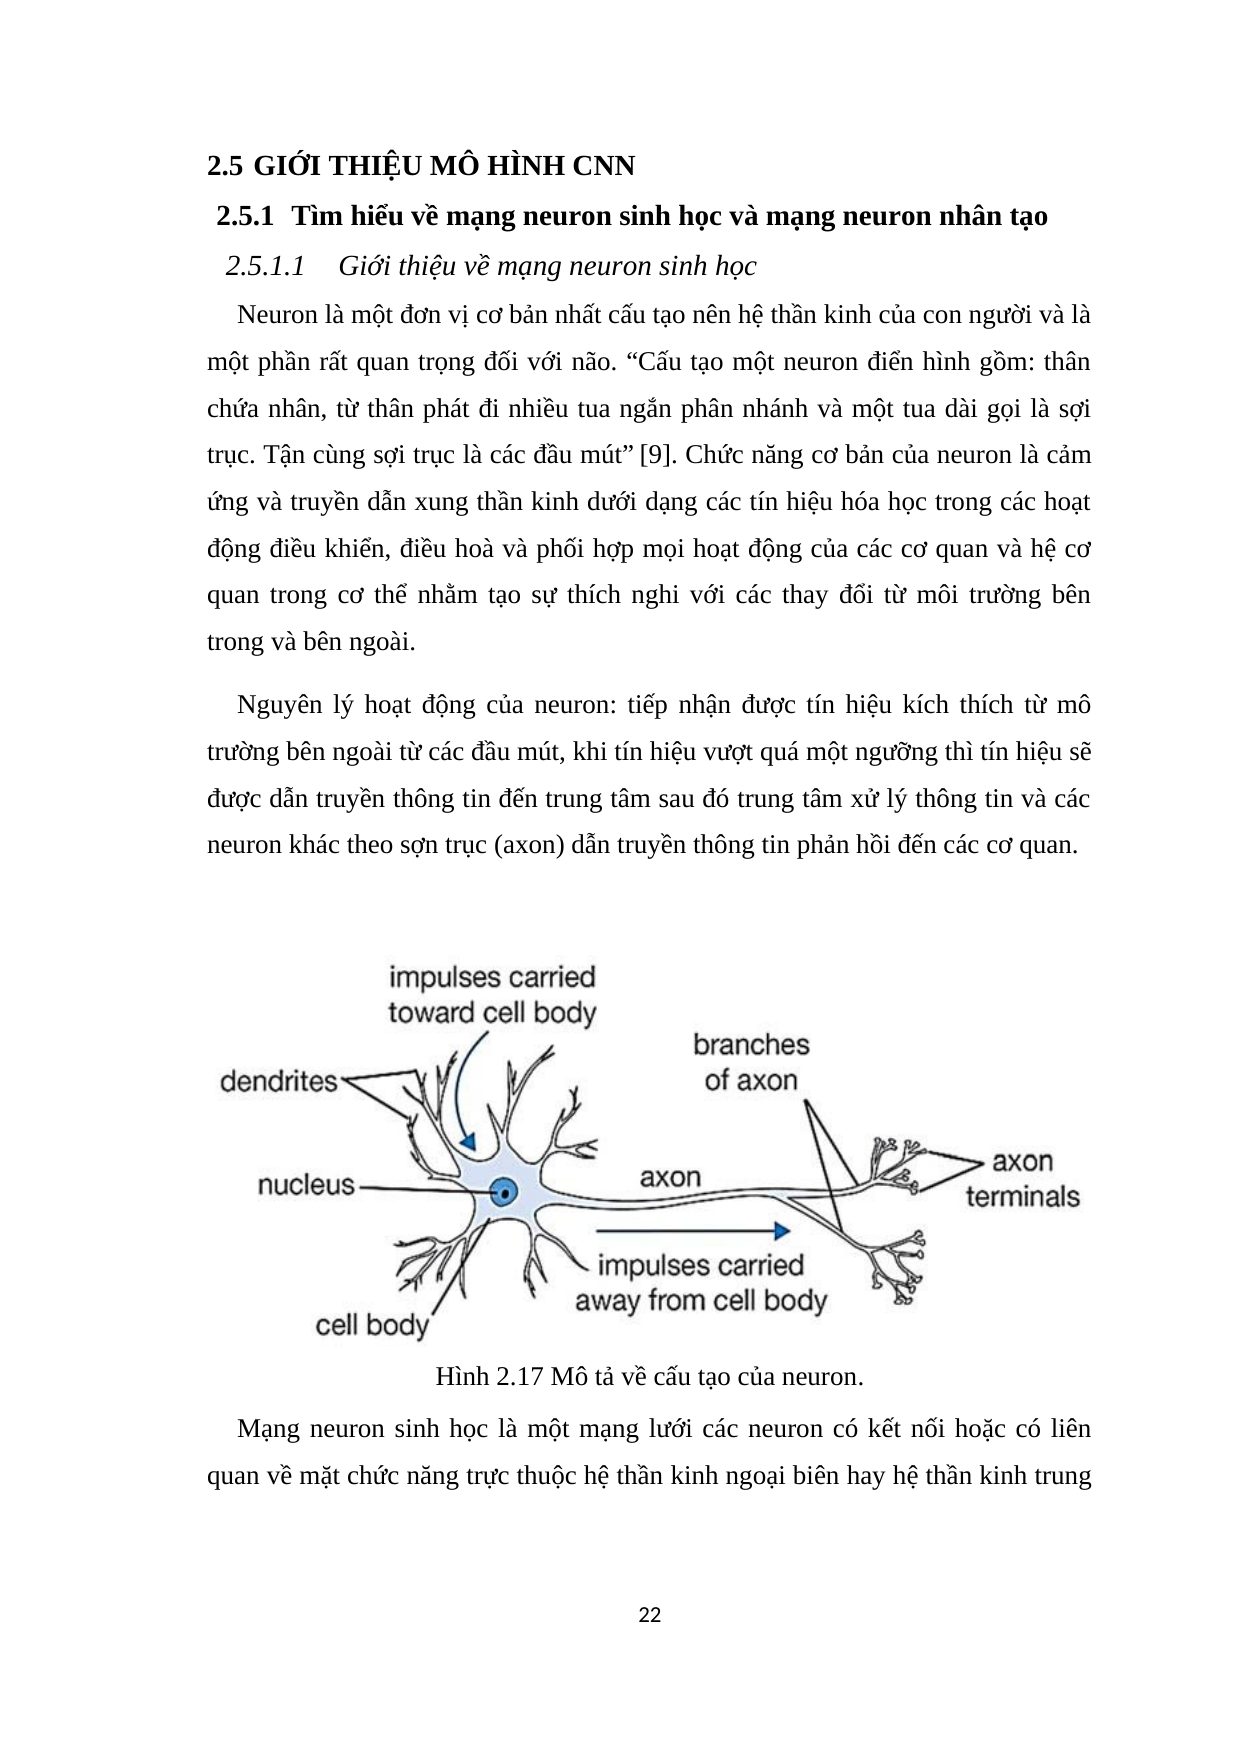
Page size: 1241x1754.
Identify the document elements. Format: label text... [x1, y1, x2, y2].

text Nguyên lý hoạt động của neuron: tiếp nhận được tín hiệu kích thích từ mô trường bên ngoài từ các đầu mút, khi tín hiệu vượt quá một ngưỡng thì tín hiệu sẽ được dẫn truyền thông tin đến trung tâm sau đó trung tâm xử lý thông tin và các neuron khác theo sợn trục (axon) dẫn truyền thông tin phản hồi đến các cơ quan. [207, 689, 1092, 860]
picture [215, 955, 1084, 1347]
list Tìm hiểu về mạng neuron sinh học và mạng neuron nhân tạo [216, 198, 1092, 232]
list Giới thiệu về mạng neuron sinh học [226, 248, 1092, 282]
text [207, 1412, 1092, 1490]
list GIỚI THIỆU MÔ HÌNH CNN [207, 148, 1092, 181]
text Hình 2.17 Mô tả về cấu tạo của neuron. [207, 1360, 1092, 1391]
text Neuron là một đơn vị cơ bản nhất cấu tạo nên hệ thần kinh của con người và là một phần rất quan trọng đối với não. “Cấu tạo một neuron điển hình gồm: thân chứa nhân, từ thân phát đi nhiều tua ngắn phân nhánh và một tua dài gọi là sợi trục. Tận cùng sợi trục là các đầu mút” [9]. Chức năng cơ bản của neuron là cảm ứng và truyền dẫn xung thần kinh dưới dạng các tín hiệu hóa học trong các hoạt động điều khiển, điều hoà và phối hợp mọi hoạt động của các cơ quan và hệ cơ quan trong cơ thể nhằm tạo sự thích nghi với các thay đổi từ môi trường bên trong và bên ngoài. [207, 299, 1092, 656]
